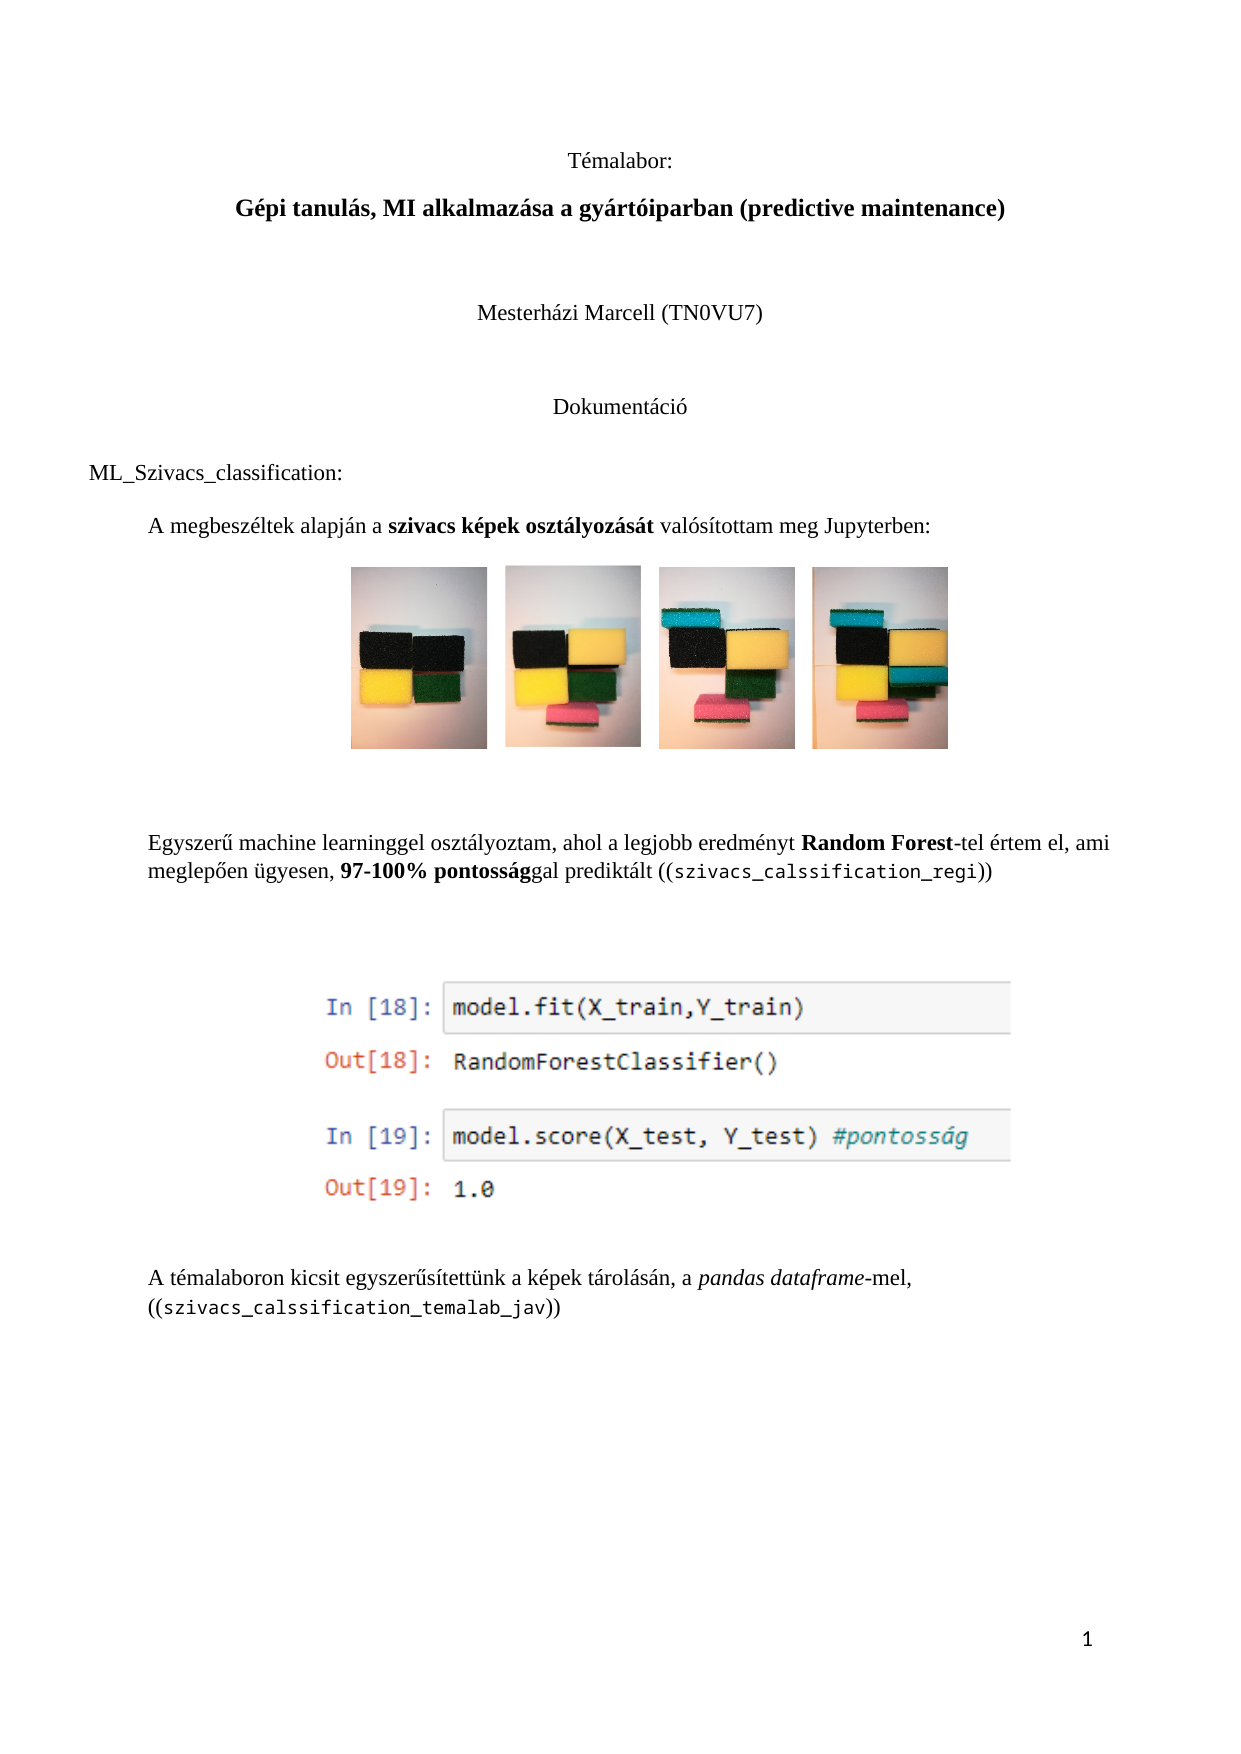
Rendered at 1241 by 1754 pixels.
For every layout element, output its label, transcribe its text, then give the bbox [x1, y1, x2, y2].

text A megbeszéltek alapján a szivacs képek osztályozását valósítottam meg Jupyterben: [148, 512, 1152, 539]
text Egyszerű machine learninggel osztályoztam, ahol a legjobb eredményt Random Forest-tel értem el, ami meglepően ügyesen, 97-100% pontossággal prediktált ((szivacs_calssification_regi)) [148, 829, 1152, 884]
picture [288, 964, 1011, 1238]
picture [506, 566, 641, 747]
text Dokumentáció [148, 393, 1093, 419]
text ML_Szivacs_classification: [88, 459, 1093, 485]
picture [812, 567, 948, 749]
text Témalabor: [148, 148, 1093, 174]
text Gépi tanulás, MI alkalmazása a gyártóiparban (predictive maintenance) [148, 193, 1093, 221]
picture [659, 567, 795, 749]
text Mesterházi Marcell (TN0VU7) [148, 299, 1093, 325]
text A témalaboron kicsit egyszerűsítettünk a képek tárolásán, a pandas dataframe-mel, ((szivacs_calssification_temalab_jav)) [148, 1264, 1152, 1320]
picture [351, 567, 488, 749]
